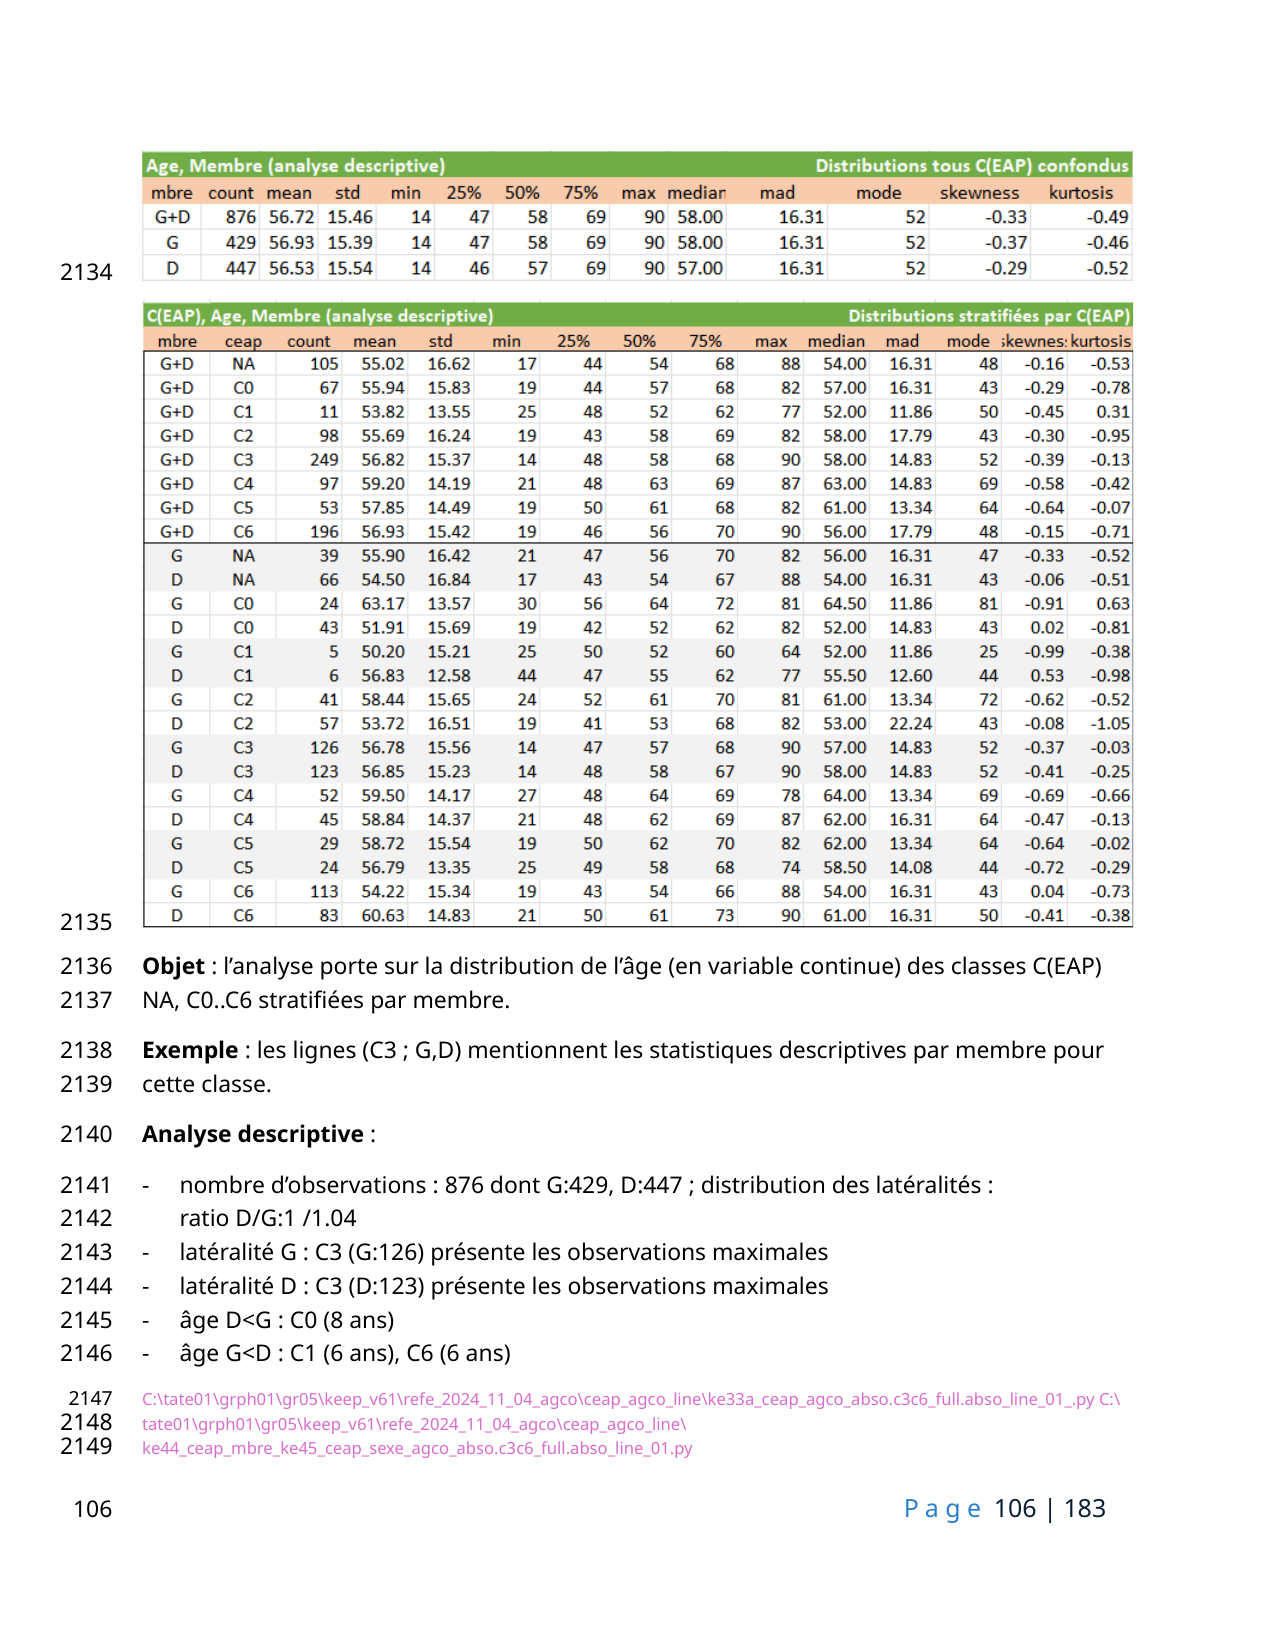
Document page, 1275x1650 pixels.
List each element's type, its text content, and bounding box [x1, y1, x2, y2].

picture [141, 299, 1134, 931]
list âge D<G : C0 (8 ans) [142, 1303, 1133, 1335]
list âge G<D : C1 (6 ans), C6 (6 ans) [142, 1337, 1133, 1368]
list latéralité D : C3 (D:123) présente les observations maximales [142, 1270, 1133, 1301]
picture [141, 150, 1134, 281]
text C:\tate01\grph01\gr05\keep_v61\refe_2024_11_04_agco\ceap_agco_line\ke33a_ceap_agco_abso.c3c6_full.abso_line_01_.py C:\tate01\grph01\gr05\keep_v61\refe_2024_11_04_agco\ceap_agco_line\ke44_ceap_mbre_ke45_ceap_sexe_agco_abso.c3c6_full.abso_line_01.py [142, 1388, 1133, 1459]
text Analyse descriptive : [142, 1118, 1133, 1149]
text Objet : l’analyse porte sur la distribution de l’âge (en variable continue) des classes C(EAP) NA, C0..C6 stratifiées par membre. [142, 950, 1133, 1015]
list nombre d’observations : 876 dont G:429, D:447 ; distribution des latéralités : ratio D/G:1 /1.04 [142, 1168, 1133, 1233]
text Exemple : les lignes (C3 ; G,D) mentionnent les statistiques descriptives par membre pour cette classe. [142, 1034, 1133, 1099]
list latéralité G : C3 (G:126) présente les observations maximales [142, 1236, 1133, 1267]
